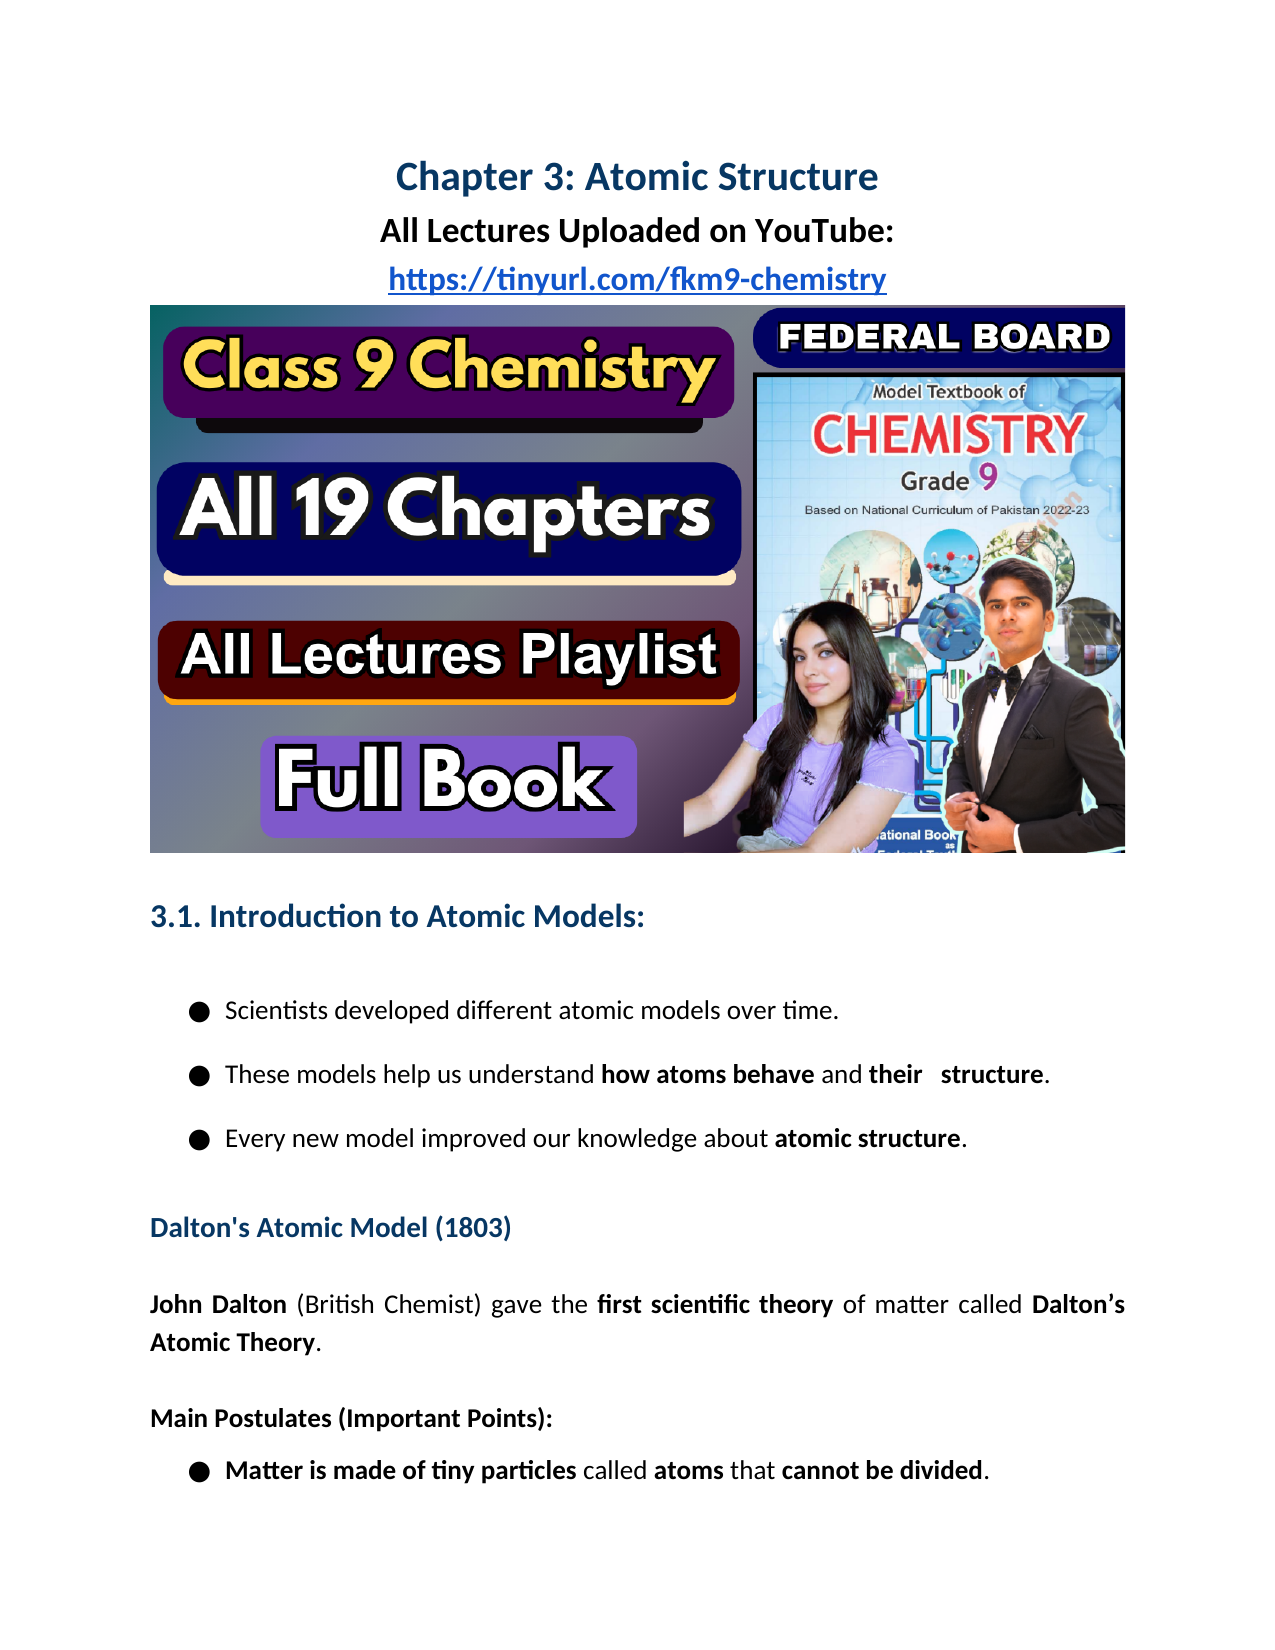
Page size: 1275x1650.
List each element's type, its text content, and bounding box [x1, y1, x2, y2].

picture [150, 305, 1125, 853]
text 3.1. Introduction to Atomic Models: [150, 895, 1125, 936]
text Chapter 3: Atomic Structure [150, 150, 1125, 201]
list These models help us understand how atoms behave and their structure. [187, 1043, 1125, 1099]
list Every new model improved our knowledge about atomic structure. [187, 1107, 1125, 1163]
list Matter is made of tiny particles called atoms that cannot be divided. [187, 1439, 1125, 1495]
text https://tinyurl.com/fkm9-chemistry [150, 258, 1125, 299]
list Scientists developed different atomic models over time. [187, 979, 1125, 1035]
text All Lectures Uploaded on YouTube: [150, 208, 1125, 252]
text Dalton's Atomic Model (1803) [150, 1209, 1125, 1244]
text Main Postulates (Important Points): [150, 1401, 1125, 1434]
text John Dalton (British Chemist) gave the first scientific theory of matter called Dalton’s Atomic Theory. [150, 1288, 1125, 1358]
